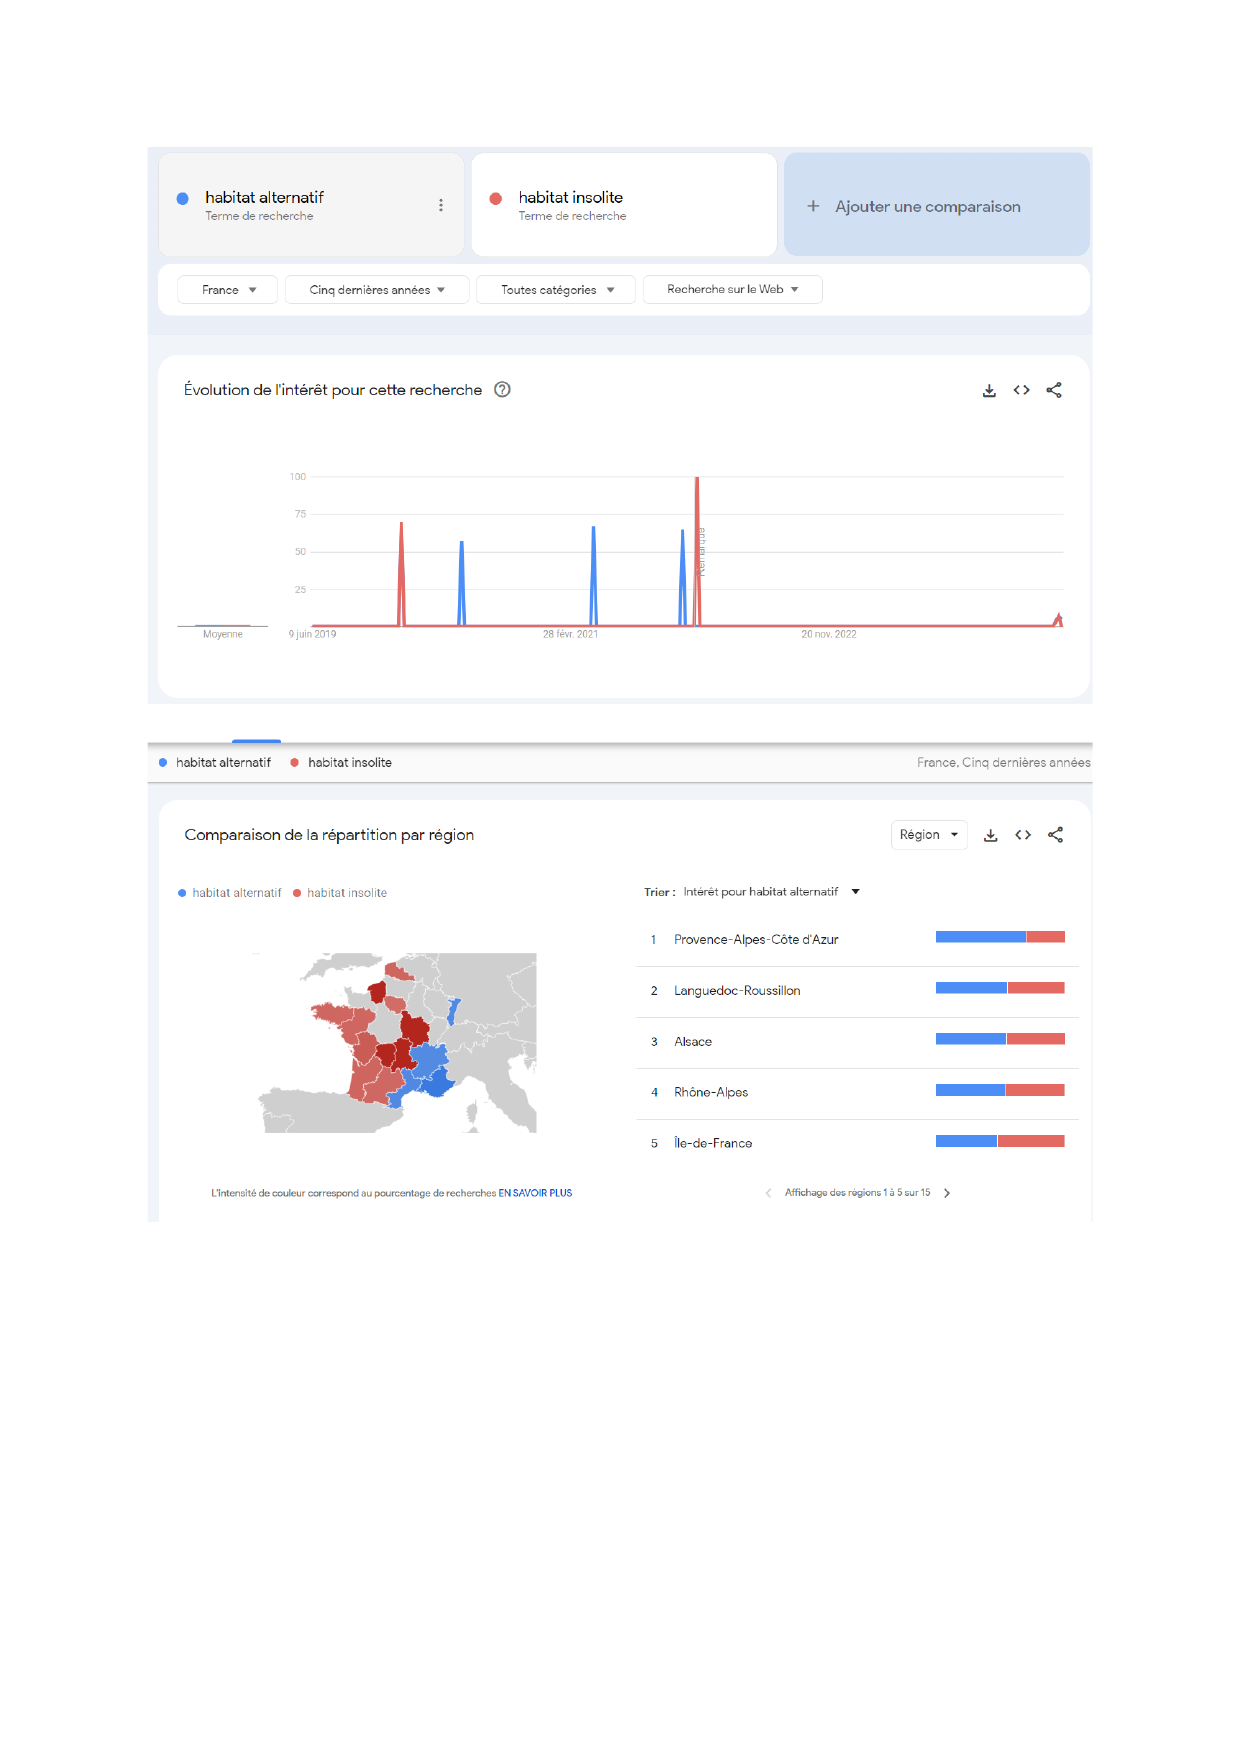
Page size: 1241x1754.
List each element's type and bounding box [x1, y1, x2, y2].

picture [147, 734, 1093, 1222]
picture [147, 147, 1093, 704]
